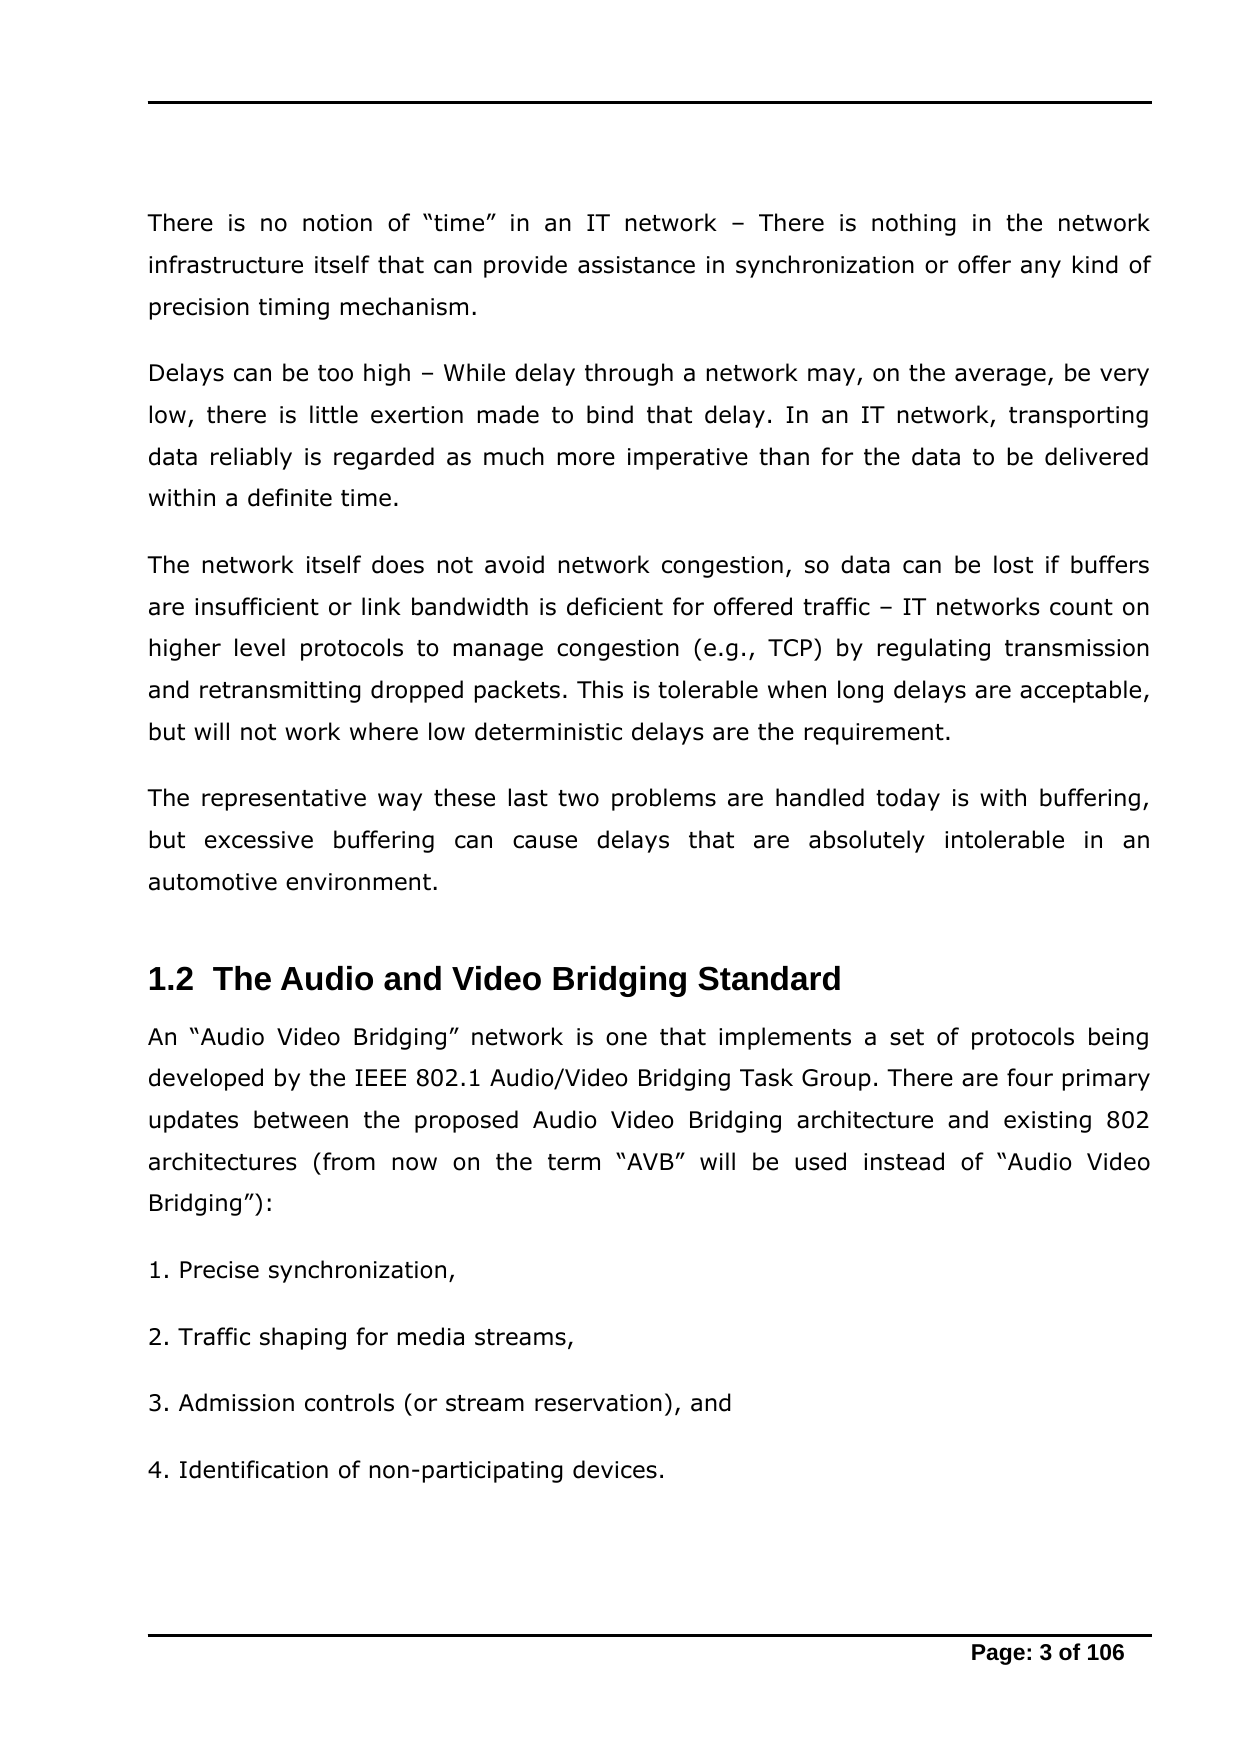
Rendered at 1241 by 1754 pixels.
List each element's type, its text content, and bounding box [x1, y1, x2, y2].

text 1. Precise synchronization, [148, 1255, 1152, 1283]
subtitle The Audio and Video Bridging Standard [148, 958, 1152, 997]
text 3. Admission controls (or stream reservation), and [148, 1389, 1152, 1416]
text Delays can be too high – While delay through a network may, on the average, be very low, there is little exertion made to bind that delay. In an IT network, transporting data reliably is regarded as much more imperative than for the data to be delivered within a definite time. [148, 358, 1152, 511]
text 2. Traffic shaping for media streams, [148, 1322, 1152, 1350]
text 4. Identification of non-participating devices. [148, 1455, 1152, 1483]
text There is no notion of “time” in an IT network – There is nothing in the network infrastructure itself that can provide assistance in synchronization or offer any kind of precision timing mechanism. [148, 208, 1152, 320]
text The network itself does not avoid network congestion, so data can be lost if buffers are insufficient or link bandwidth is deficient for offered traffic – IT networks count on higher level protocols to manage congestion (e.g., TCP) by regulating transmission and retransmitting dropped packets. This is tolerable when long delays are acceptable, but will not work where low deterministic delays are the requirement. [148, 550, 1152, 745]
text An “Audio Video Bridging” network is one that implements a set of protocols being developed by the IEEE 802.1 Audio/Video Bridging Task Group. There are four primary updates between the proposed Audio Video Bridging architecture and existing 802 architectures (from now on the term “AVB” will be used instead of “Audio Video Bridging”): [148, 1022, 1152, 1216]
text The representative way these last two problems are handled today is with buffering, but excessive buffering can cause delays that are absolutely intolerable in an automotive environment. [148, 783, 1152, 895]
